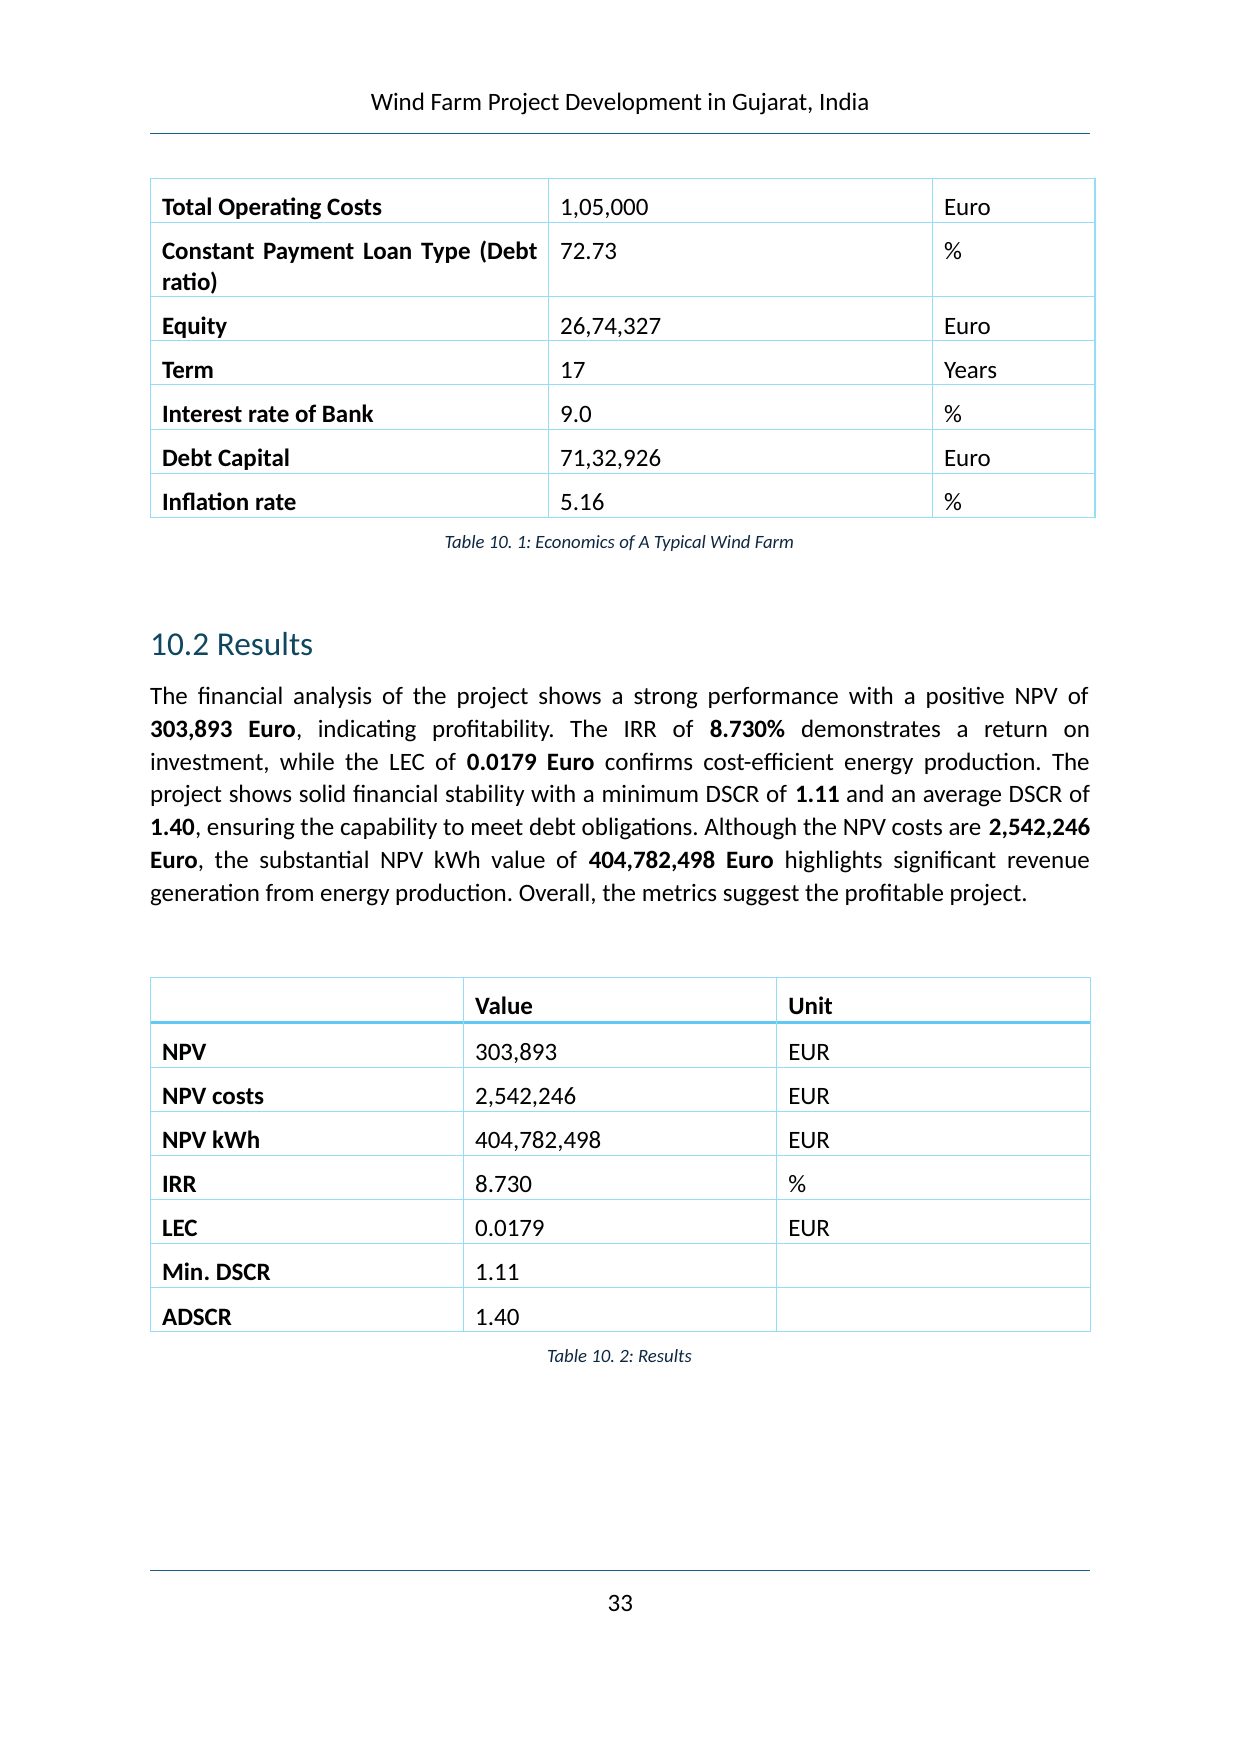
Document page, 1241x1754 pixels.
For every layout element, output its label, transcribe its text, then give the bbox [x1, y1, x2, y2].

table_cell Equity [151, 297, 548, 340]
text The financial analysis of the project shows a strong performance with a positive NPV of 303,893 Euro, indicating profitability. The IRR of 8.730% demonstrates a return on investment, while the LEC of 0.0179 Euro confirms cost-efficient energy production. The project shows solid financial stability with a minimum DSCR of 1.11 and an average DSCR of 1.40, ensuring the capability to meet debt obligations. Although the NPV costs are 2,542,246 Euro, the substantial NPV kWh value of 404,782,498 Euro highlights significant revenue generation from energy production. Overall, the metrics suggest the profitable project. [150, 680, 1090, 908]
table_cell Min. DSCR [151, 1244, 463, 1287]
table_cell [777, 1288, 1090, 1331]
table_cell 26,74,327 [549, 297, 932, 340]
table_cell 17 [549, 341, 932, 384]
table_cell 404,782,498 [464, 1112, 776, 1155]
table_cell Euro [933, 297, 1094, 340]
table_cell 9.0 [549, 385, 932, 428]
table_cell NPV [151, 1024, 463, 1067]
table_cell Total Operating Costs [151, 179, 548, 222]
table_cell EUR [777, 1024, 1090, 1067]
table_header [151, 978, 463, 1021]
table_cell ADSCR [151, 1288, 463, 1331]
table_cell 8.730 [464, 1156, 776, 1199]
table_cell Euro [933, 430, 1094, 472]
table_cell % [777, 1156, 1090, 1199]
table_cell 1.11 [464, 1244, 776, 1287]
table_cell NPV costs [151, 1068, 463, 1111]
table_header Value [464, 978, 776, 1021]
table_cell 1.40 [464, 1288, 776, 1331]
table_cell 71,32,926 [549, 430, 932, 472]
table_cell 0.0179 [464, 1200, 776, 1243]
table_cell 72.73 [549, 223, 932, 296]
table_cell Term [151, 341, 548, 384]
table_cell 5.16 [549, 474, 932, 517]
table_cell Euro [933, 179, 1094, 222]
table_cell Constant Payment Loan Type (Debt ratio) [151, 223, 548, 296]
table_header Unit [777, 978, 1090, 1021]
table_cell % [933, 223, 1094, 296]
table_cell Years [933, 341, 1094, 384]
table_cell EUR [777, 1068, 1090, 1111]
table_cell Inflation rate [151, 474, 548, 517]
subtitle 10.2 Results [150, 623, 1090, 664]
table_cell Interest rate of Bank [151, 385, 548, 428]
table_cell % [933, 474, 1094, 517]
table_cell NPV kWh [151, 1112, 463, 1155]
table_cell Debt Capital [151, 430, 548, 472]
table_cell 303,893 [464, 1024, 776, 1067]
table_cell 1,05,000 [549, 179, 932, 222]
table_cell [777, 1244, 1090, 1287]
table_cell LEC [151, 1200, 463, 1243]
table_cell IRR [151, 1156, 463, 1199]
table_cell EUR [777, 1112, 1090, 1155]
table_cell EUR [777, 1200, 1090, 1243]
table_cell % [933, 385, 1094, 428]
table_cell 2,542,246 [464, 1068, 776, 1111]
